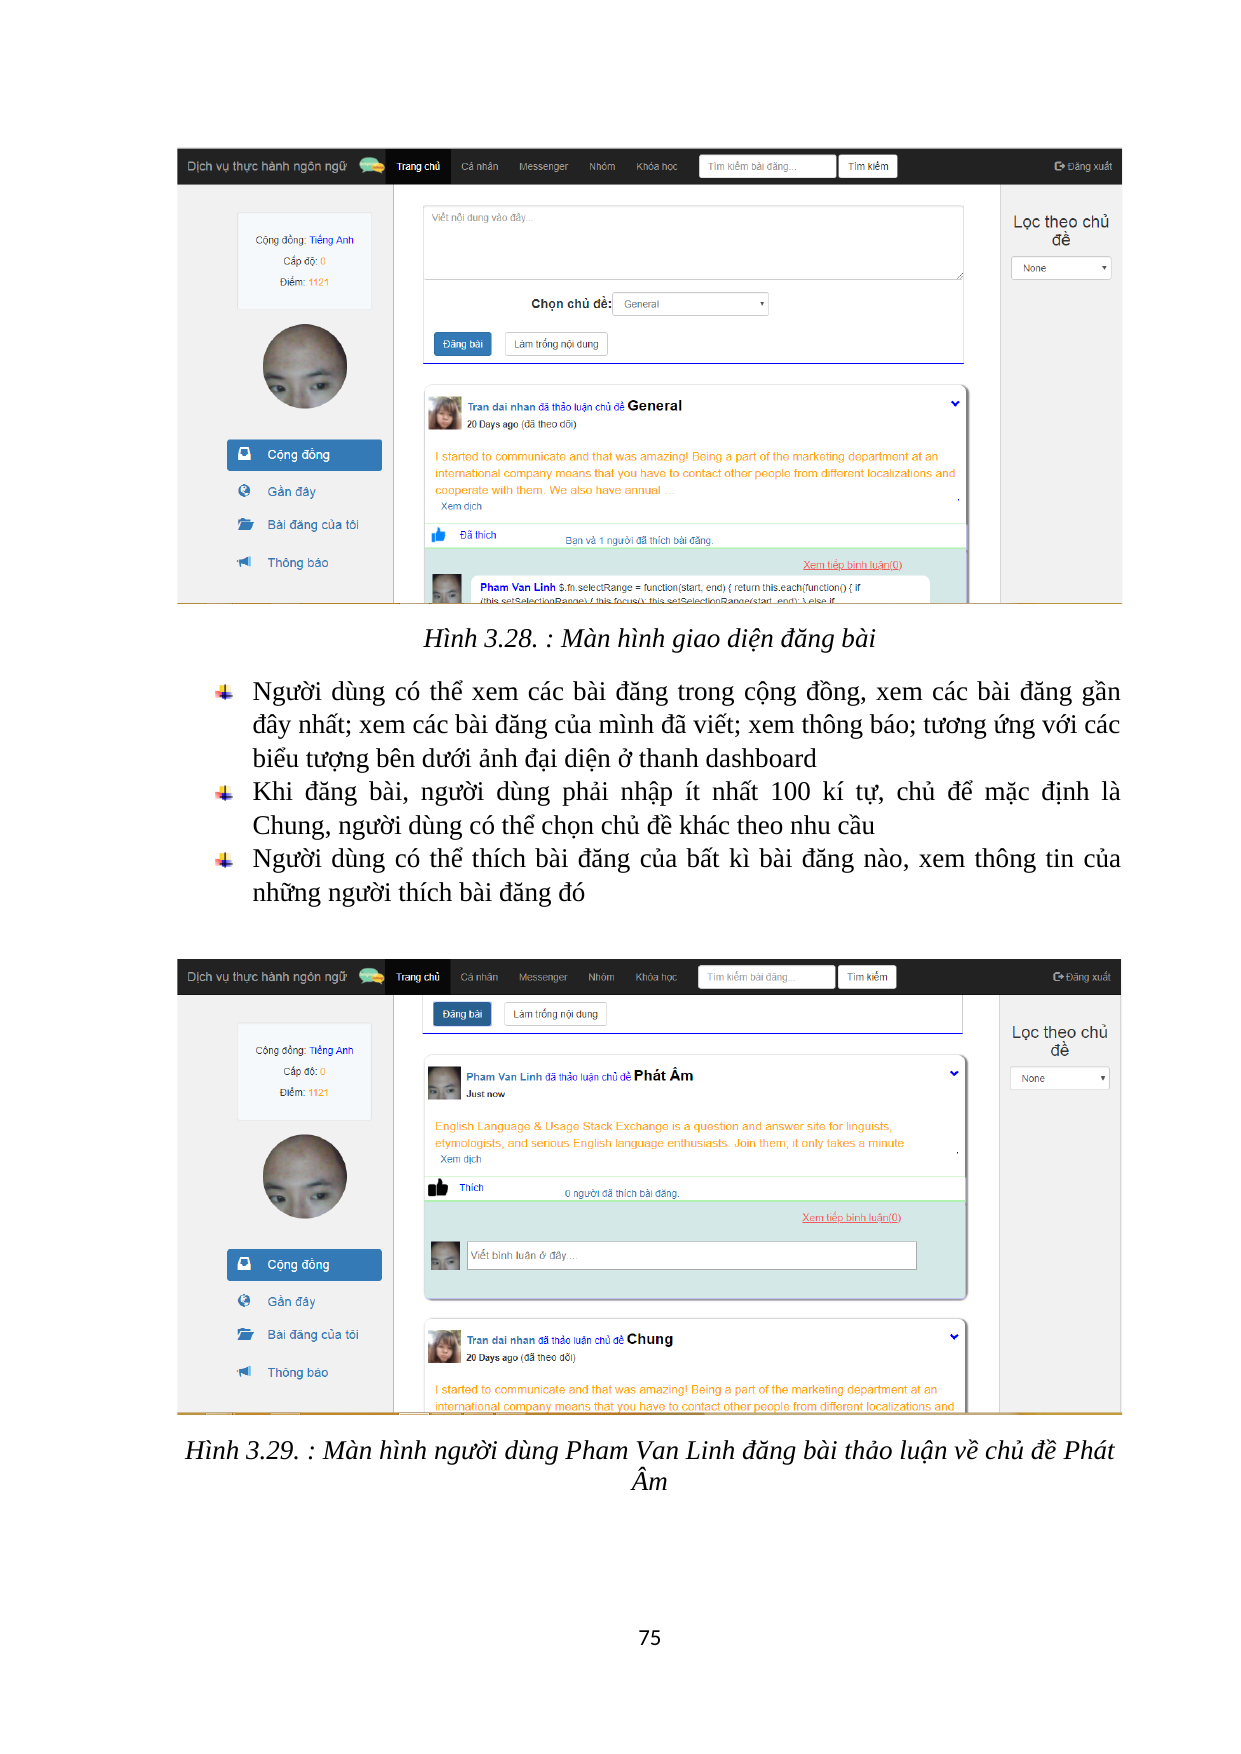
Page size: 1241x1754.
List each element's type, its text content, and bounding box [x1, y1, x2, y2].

list Người dùng có thể xem các bài đăng trong cộng đồng, xem các bài đăng gần đây nhất; xem các bài đăng của mình đã viết; xem thông báo; tương ứng với các biểu tượng bên dưới ảnh đại diện ở thanh dashboard [215, 674, 1122, 773]
text Hình 3.29. : Màn hình người dùng Pham Van Linh đăng bài thảo luận về chủ đề Phát Âm [177, 1434, 1122, 1496]
picture [177, 147, 1123, 604]
picture [215, 851, 233, 868]
picture [215, 683, 233, 700]
picture [177, 959, 1123, 1415]
list Khi đăng bài, người dùng phải nhập ít nhất 100 kí tự, chủ để mặc định là Chung, người dùng có thể chọn chủ đề khác theo nhu cầu [215, 775, 1122, 840]
text Hình 3.28. : Màn hình giao diện đăng bài [177, 623, 1122, 654]
picture [215, 784, 233, 801]
list Người dùng có thể thích bài đăng của bất kì bài đăng nào, xem thông tin của những người thích bài đăng đó [215, 842, 1122, 907]
